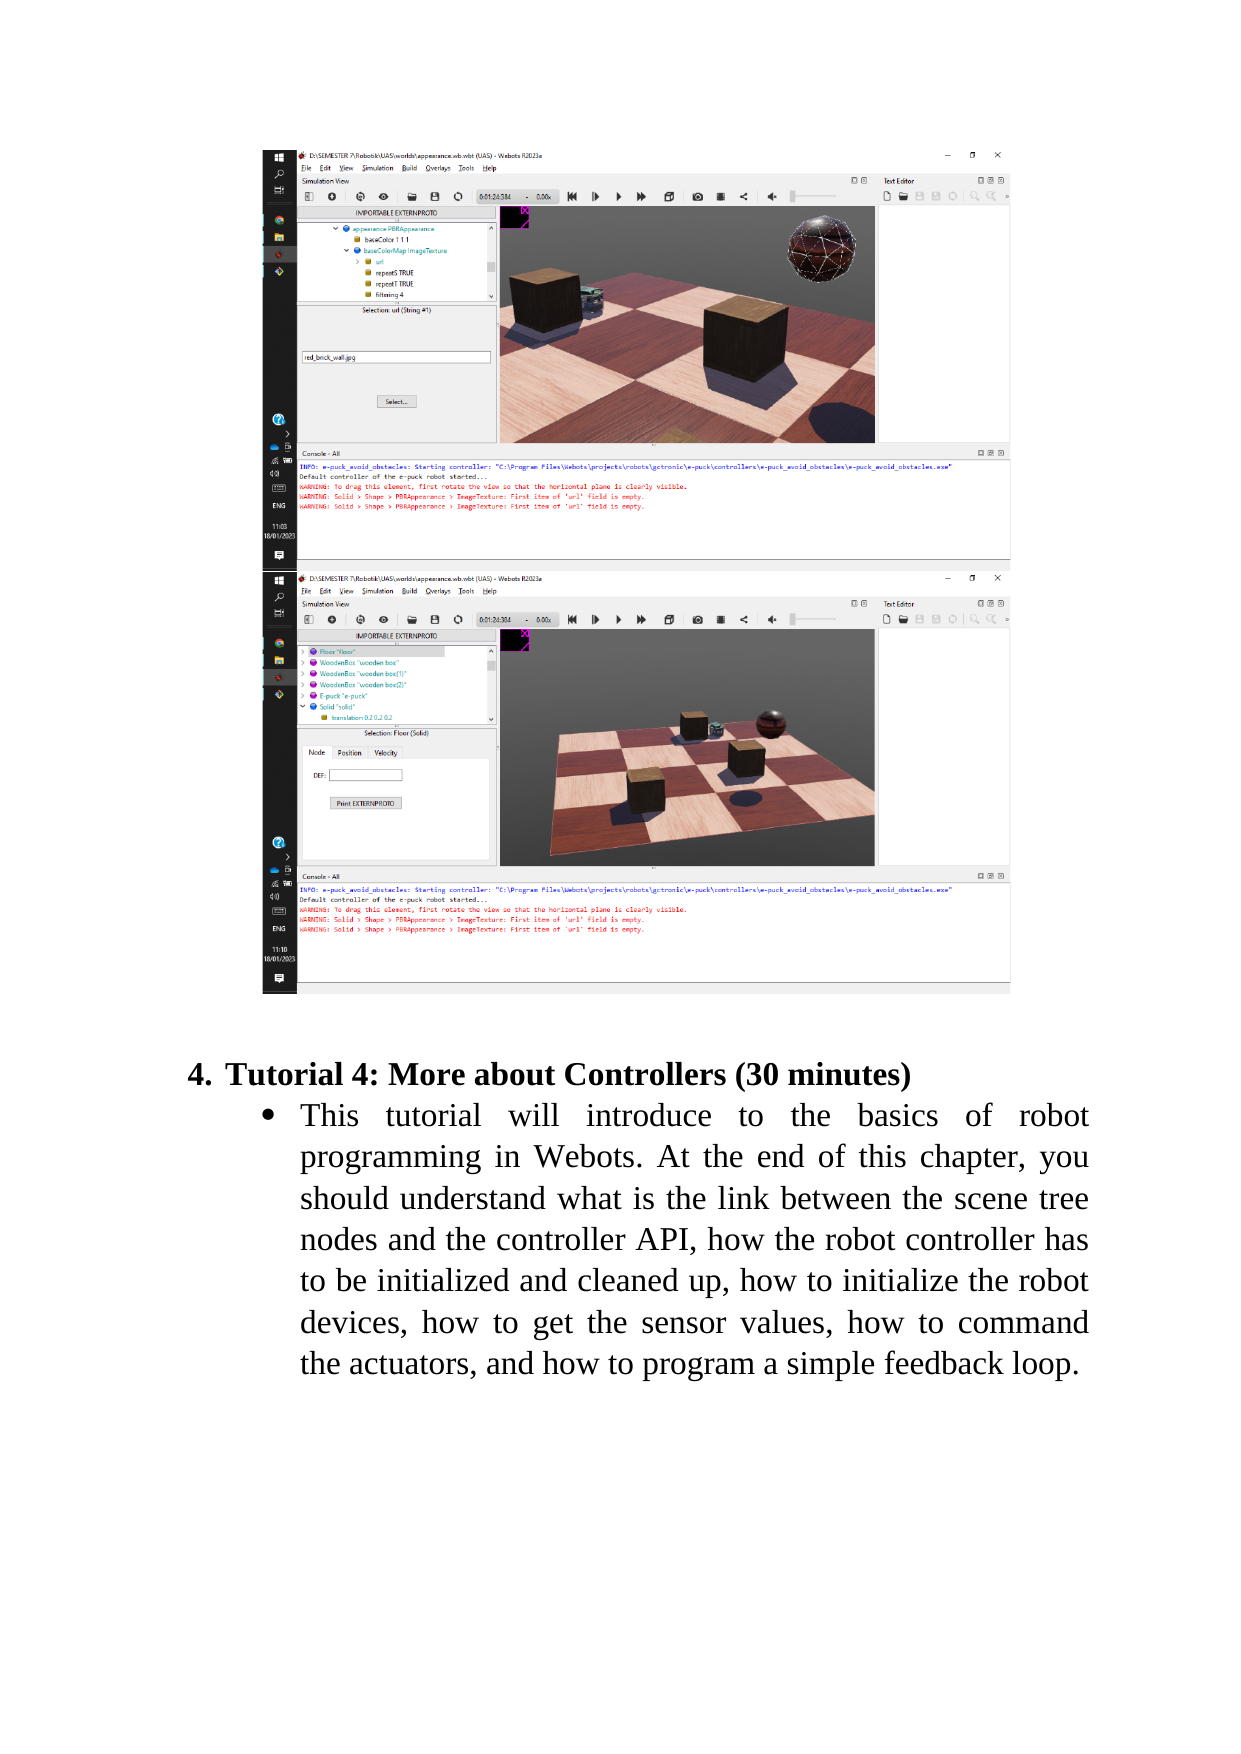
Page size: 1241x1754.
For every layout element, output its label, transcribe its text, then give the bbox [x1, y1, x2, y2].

list Tutorial 4: More about Controllers (30 minutes) [187, 1054, 1090, 1092]
picture [262, 572, 1011, 994]
picture [262, 150, 1011, 571]
list This tutorial will introduce to the basics of robot programming in Webots. At the end of this chapter, you should understand what is the link between the scene tree nodes and the controller API, how the robot controller has to be initialized and cleaned up, how to initialize the robot devices, how to get the sensor values, how to command the actuators, and how to program a simple feedback loop. [262, 1095, 1090, 1382]
